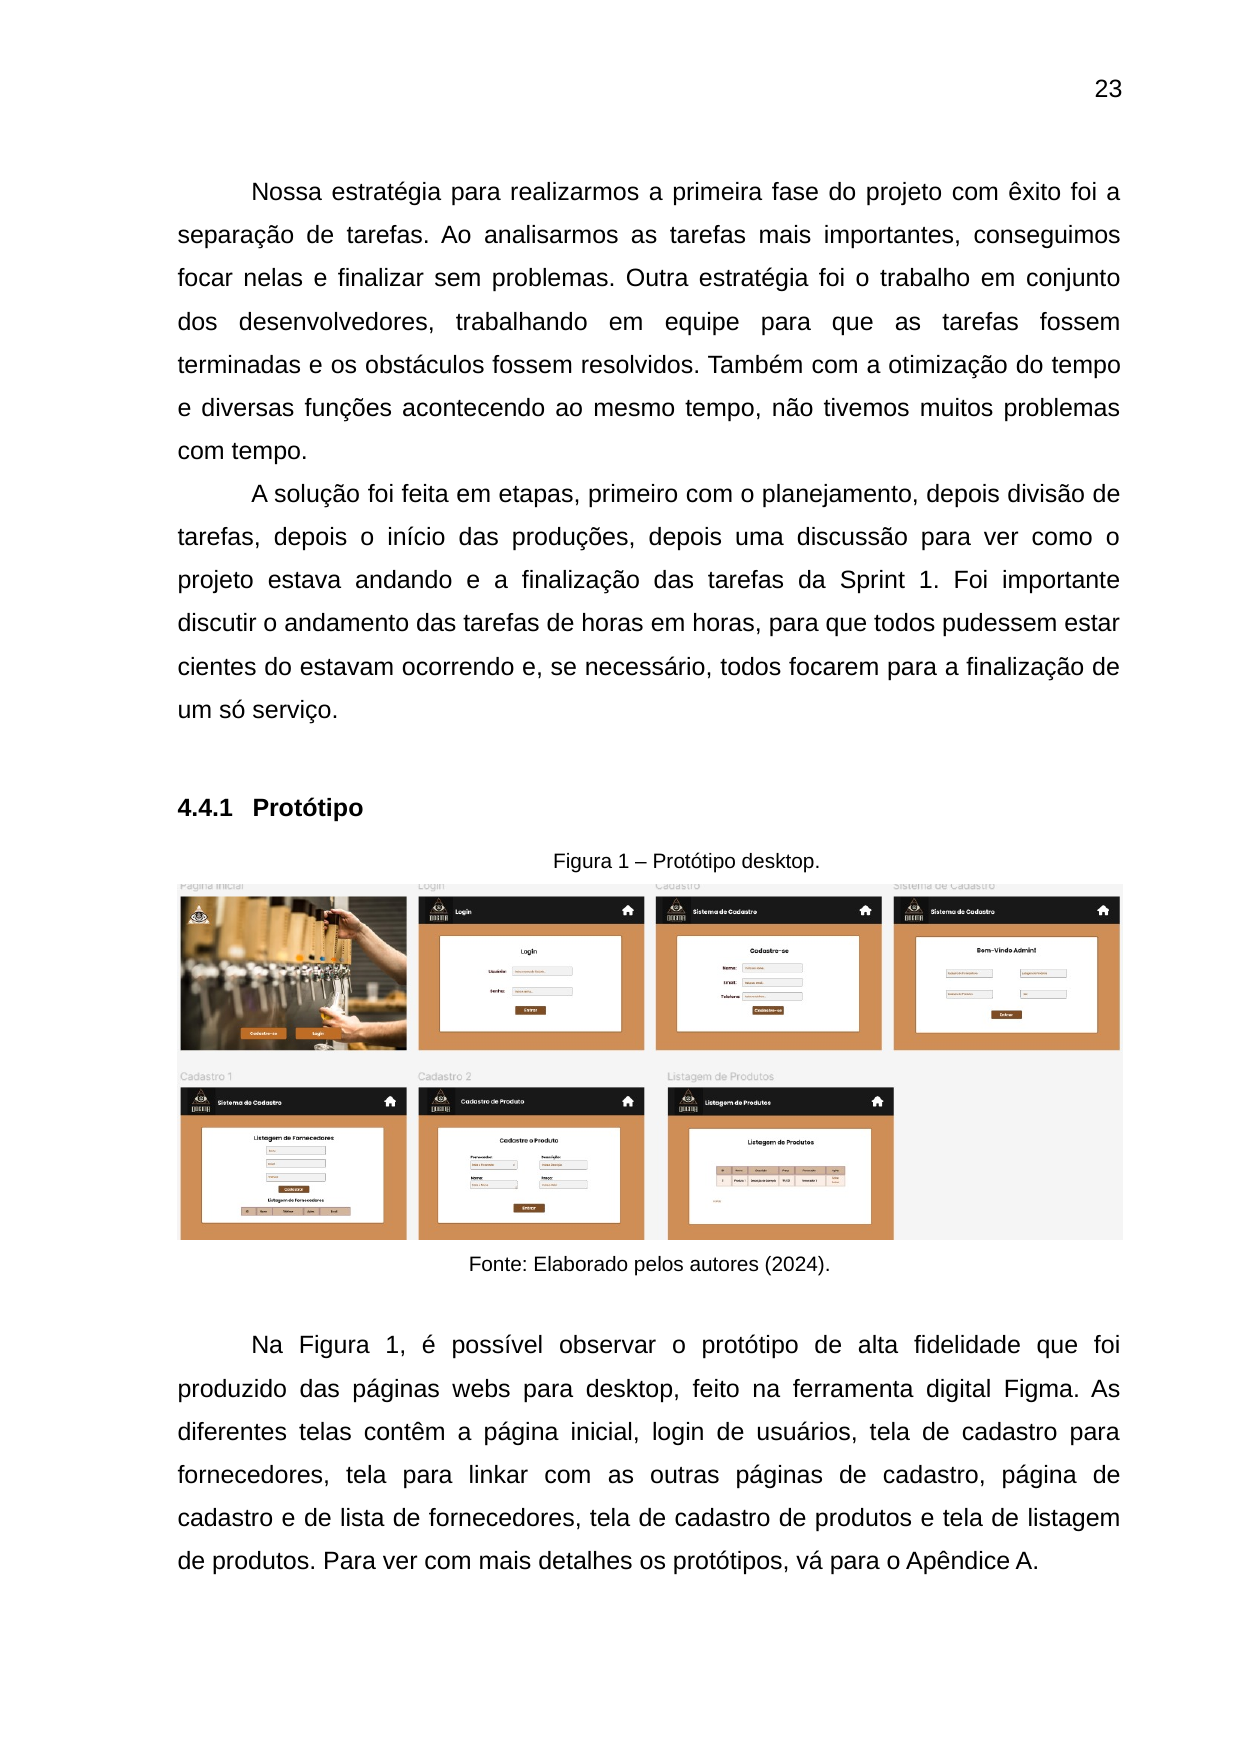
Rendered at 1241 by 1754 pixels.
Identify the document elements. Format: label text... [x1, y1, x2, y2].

subtitle Protótipo [177, 793, 1122, 822]
text Na Figura 1, é possível observar o protótipo de alta fidelidade que foi produzido das páginas webs para desktop, feito na ferramenta digital Figma. As diferentes telas contêm a página inicial, login de usuários, tela de cadastro para fornecedores, tela para linkar com as outras páginas de cadastro, página de cadastro e de lista de fornecedores, tela de cadastro de produtos e tela de listagem de produtos. Para ver com mais detalhes os protótipos, vá para o Apêndice A. [177, 1330, 1122, 1575]
text A solução foi feita em etapas, primeiro com o planejamento, depois divisão de tarefas, depois o início das produções, depois uma discussão para ver como o projeto estava andando e a finalização das tarefas da Sprint 1. Foi importante discutir o andamento das tarefas de horas em horas, para que todos pudessem estar cientes do estavam ocorrendo e, se necessário, todos focarem para a finalização de um só serviço. [177, 479, 1122, 723]
text Nossa estratégia para realizarmos a primeira fase do projeto com êxito foi a separação de tarefas. Ao analisarmos as tarefas mais importantes, conseguimos focar nelas e finalizar sem problemas. Outra estratégia foi o trabalho em conjunto dos desenvolvedores, trabalhando em equipe para que as tarefas fossem terminadas e os obstáculos fossem resolvidos. Também com a otimização do tempo e diversas funções acontecendo ao mesmo tempo, não tivemos muitos problemas com tempo. [177, 177, 1122, 465]
text Fonte: Elaborado pelos autores (2024). [177, 1240, 1122, 1275]
text Figura 1 – Protótipo desktop. [177, 849, 1122, 873]
picture [177, 884, 1123, 1240]
